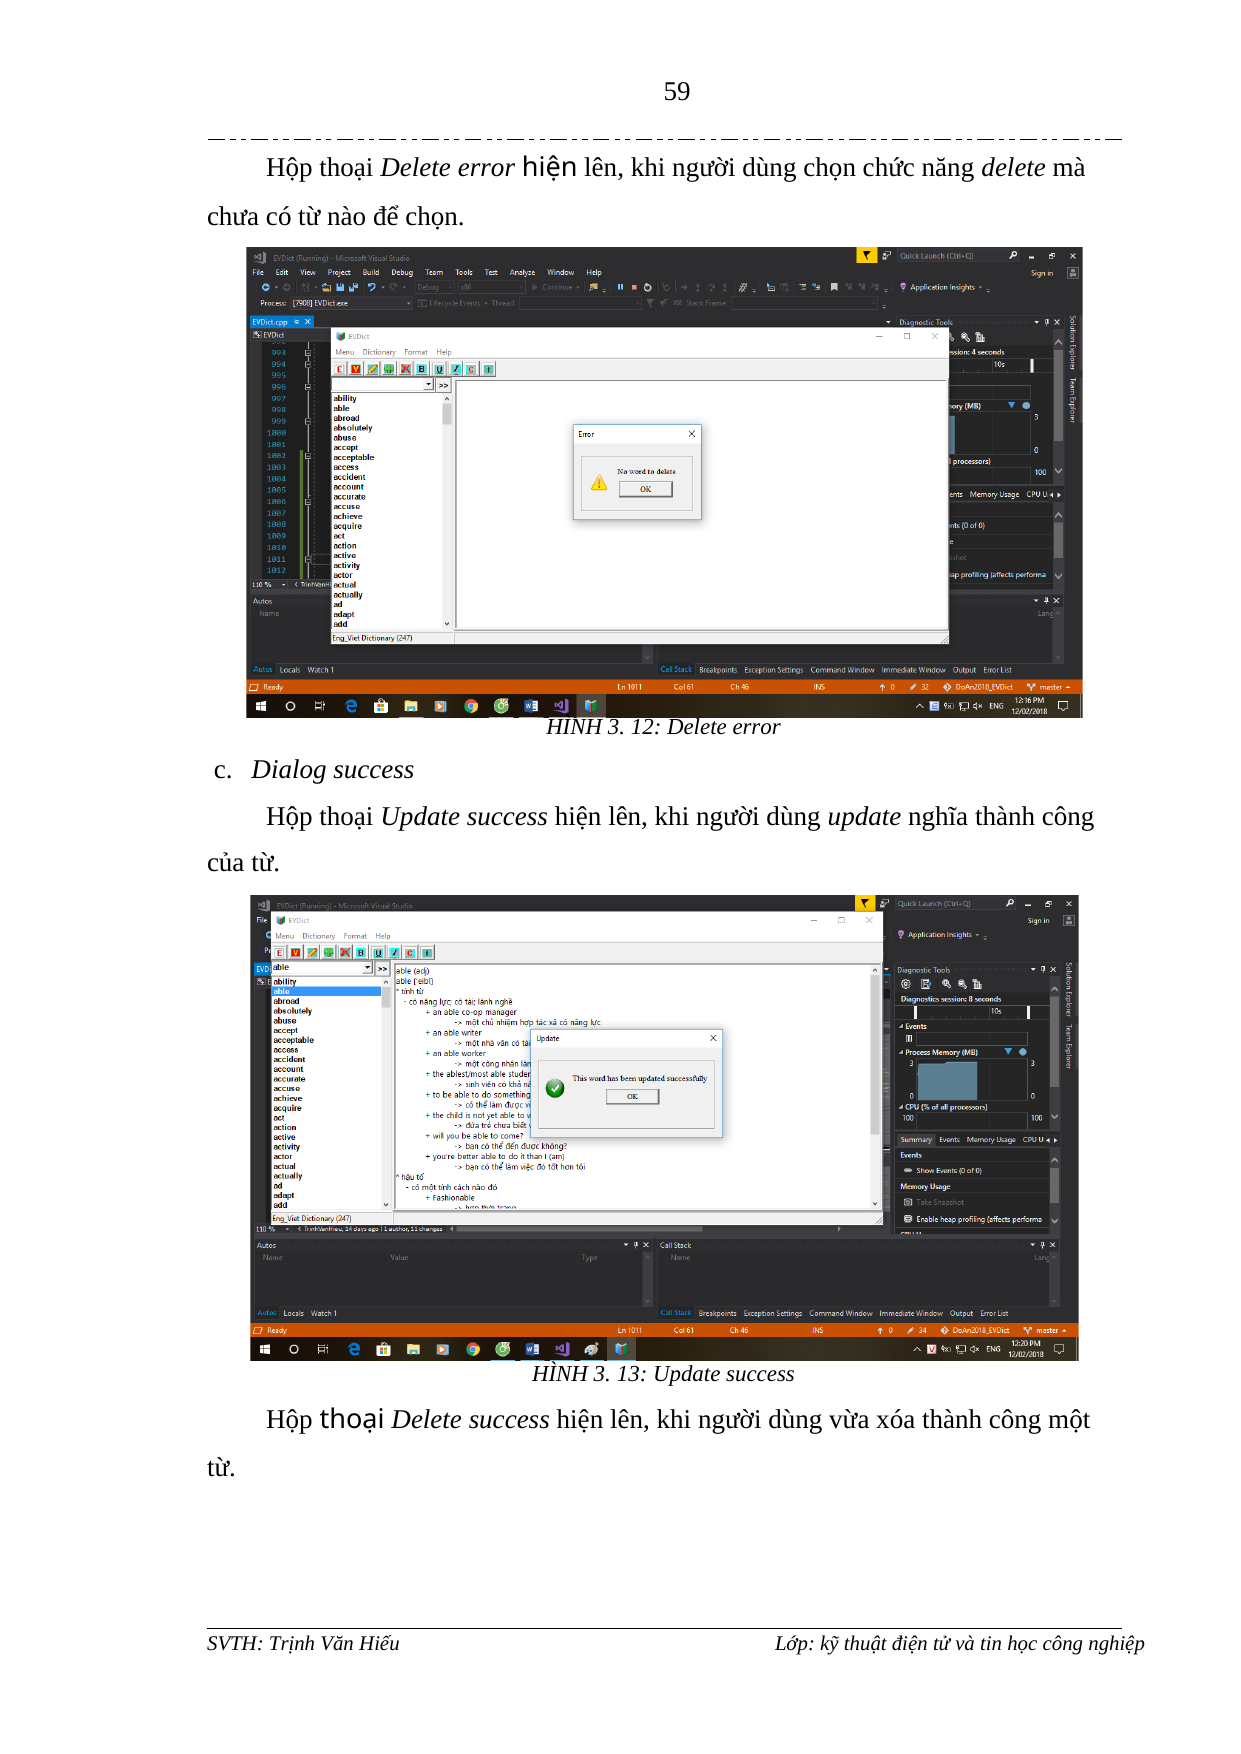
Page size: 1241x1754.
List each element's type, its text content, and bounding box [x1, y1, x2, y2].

text HÌNH 3. 12: Delete error [207, 713, 1122, 740]
text HÌNH 3. 13: Update success [207, 1359, 1122, 1386]
picture [246, 247, 1083, 713]
list Hộp thoại Delete error hiện lên, khi người dùng chọn chức năng delete mà chưa có từ nào để chọn. [207, 148, 1122, 231]
list Hộp thoại Update success hiện lên, khi người dùng update nghĩa thành công của từ. [207, 799, 1122, 877]
list Dialog success [214, 753, 1122, 784]
list Hộp thoại Delete success hiện lên, khi người dùng vừa xóa thành công một từ. [207, 1399, 1122, 1483]
picture [250, 895, 1079, 1359]
